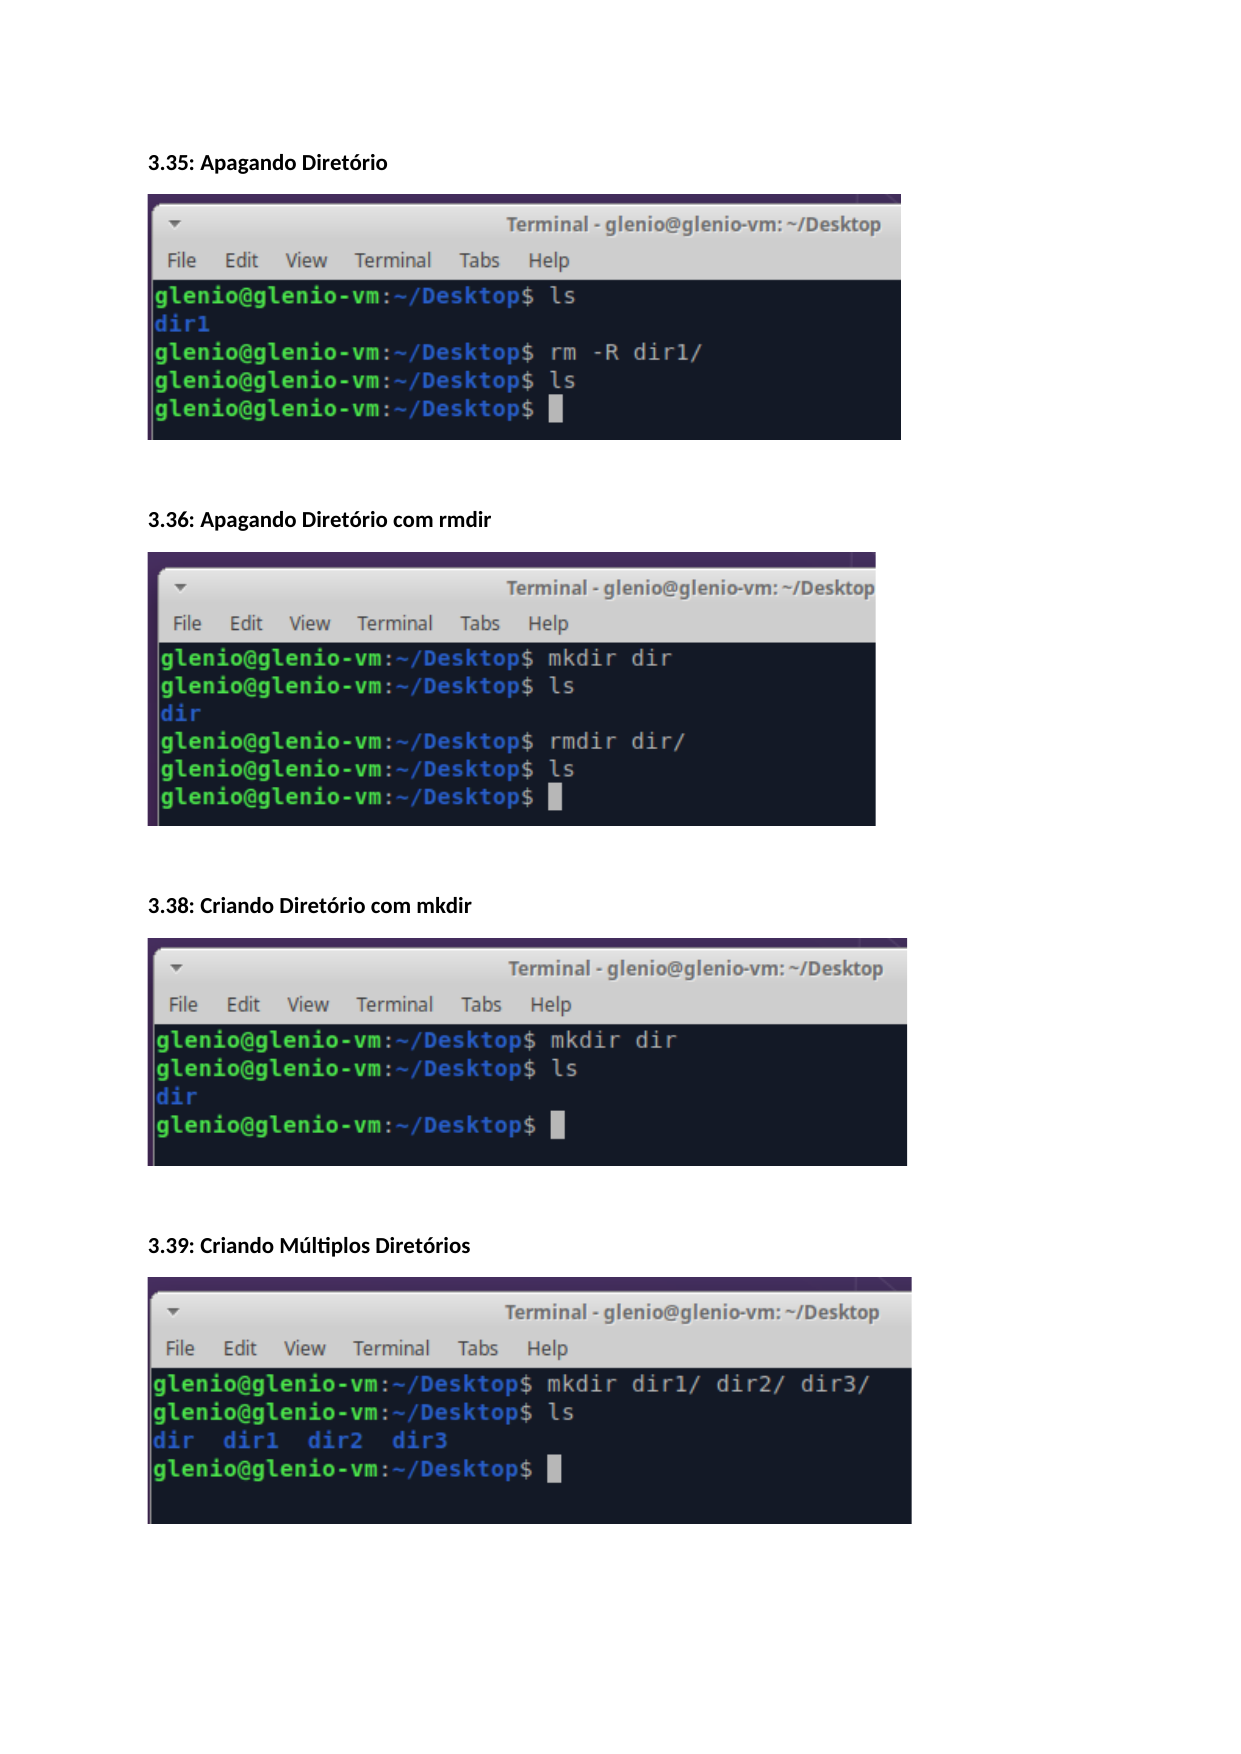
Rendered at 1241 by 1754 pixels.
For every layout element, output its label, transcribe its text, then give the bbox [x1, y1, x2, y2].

picture [147, 938, 908, 1166]
text 3.38: Criando Diretório com mkdir [148, 892, 1093, 920]
picture [147, 194, 901, 440]
text 3.35: Apagando Diretório [148, 148, 1093, 176]
text 3.39: Criando Múltiplos Diretórios [148, 1231, 1093, 1259]
picture [147, 552, 876, 826]
text 3.36: Apagando Diretório com rmdir [148, 506, 1093, 534]
picture [147, 1277, 912, 1524]
